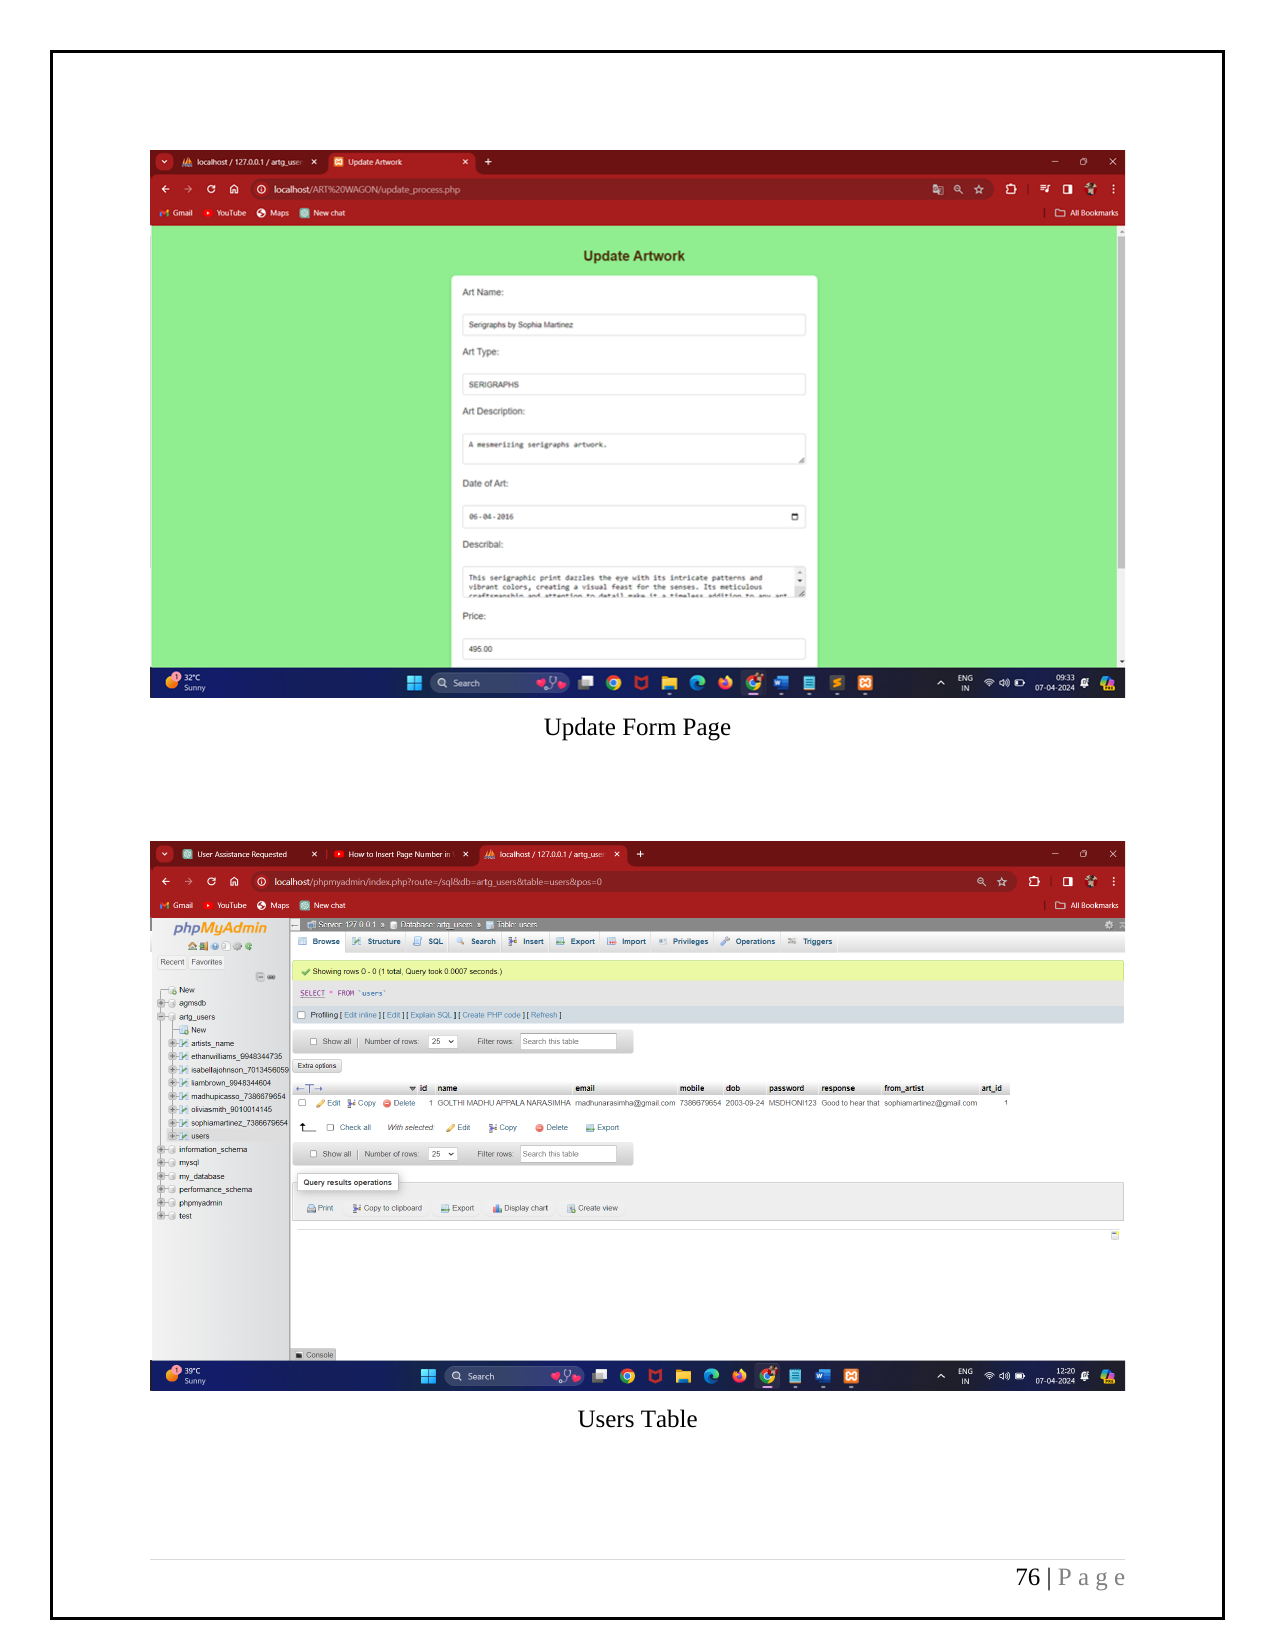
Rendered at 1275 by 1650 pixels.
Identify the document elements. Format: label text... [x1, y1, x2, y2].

picture [150, 150, 1125, 698]
list Update Form Page [150, 712, 1125, 741]
list Users Table [150, 1404, 1125, 1433]
picture [150, 841, 1125, 1391]
